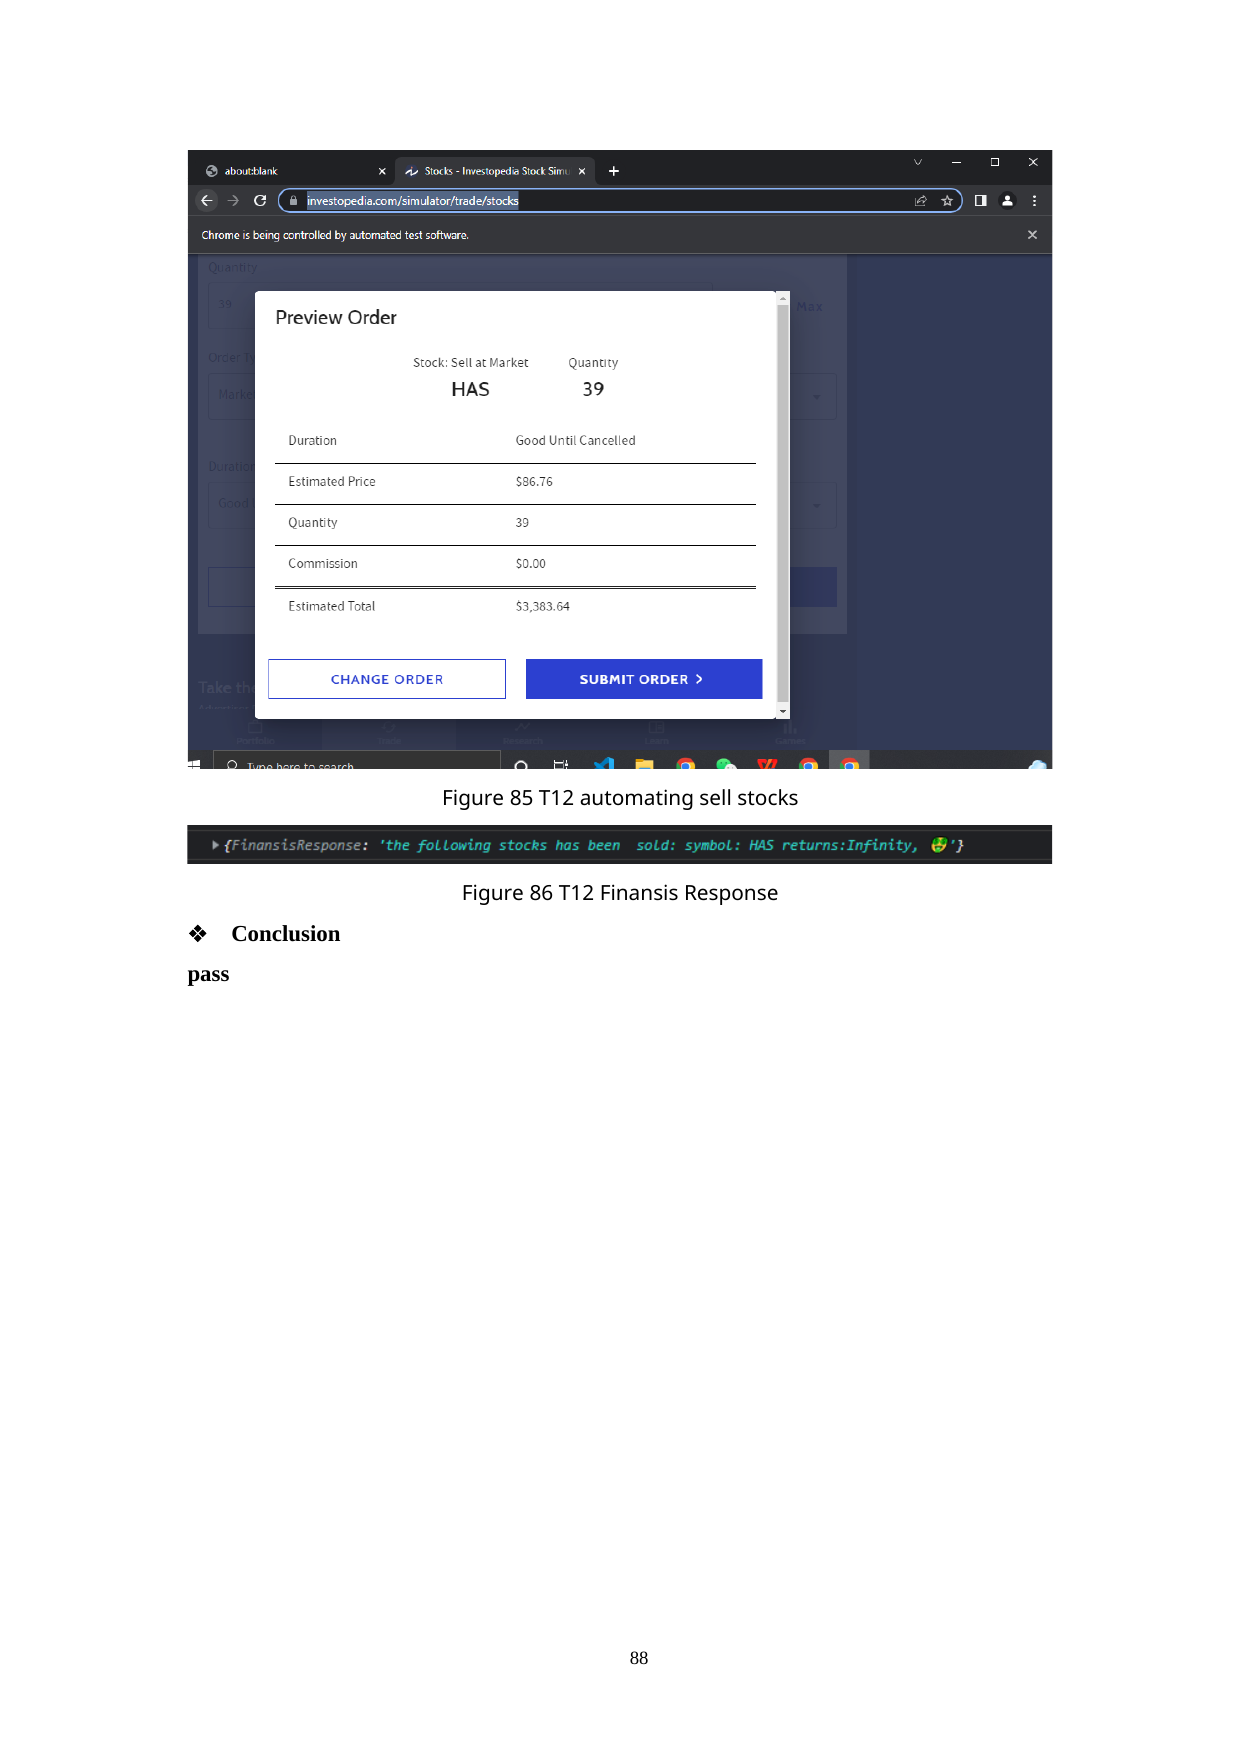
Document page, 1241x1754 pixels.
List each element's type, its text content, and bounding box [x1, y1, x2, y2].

picture [187, 150, 1053, 769]
list Conclusion [187, 920, 1053, 947]
picture [187, 825, 1053, 864]
text pass [187, 960, 1053, 986]
